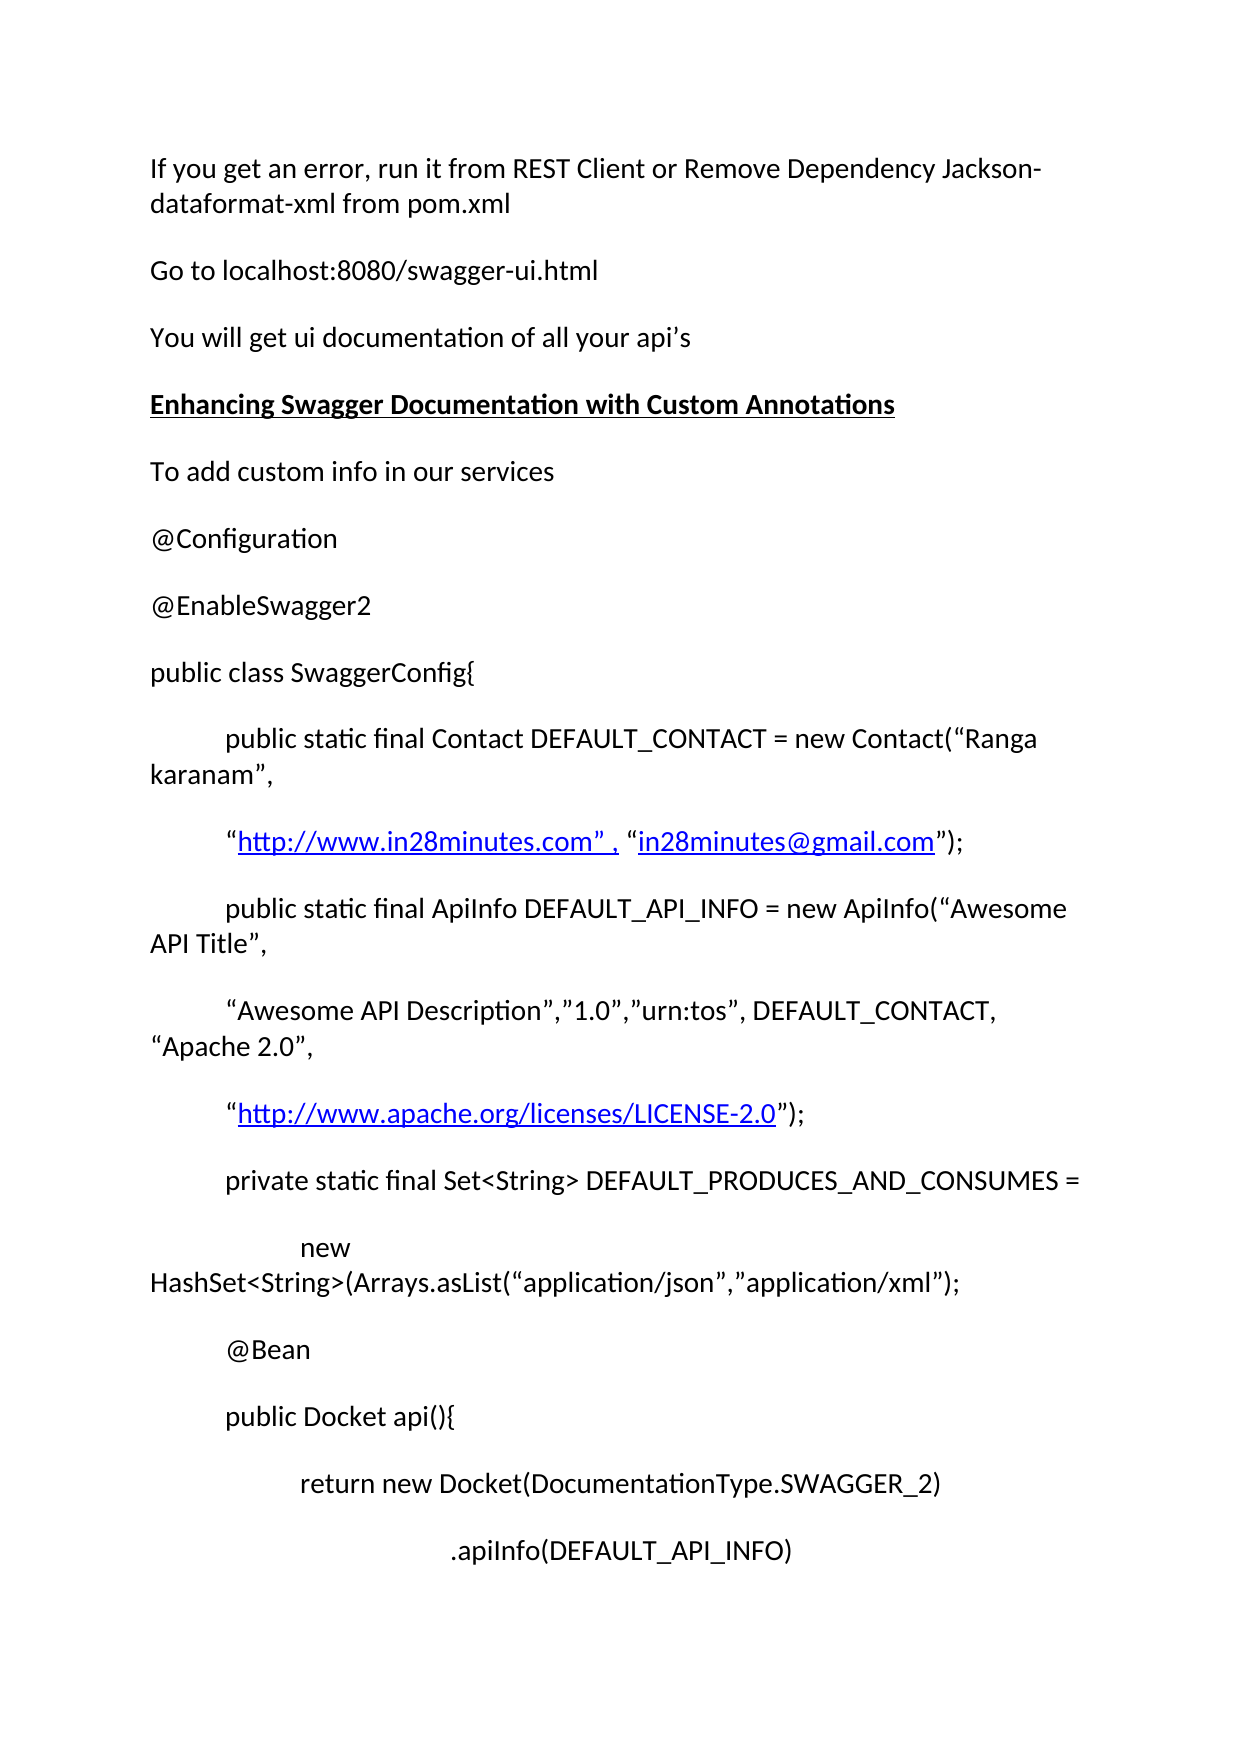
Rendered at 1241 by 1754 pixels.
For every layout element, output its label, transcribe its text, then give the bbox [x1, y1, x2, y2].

text public class SwaggerConfig{ [150, 654, 1090, 689]
text @Bean [150, 1331, 1090, 1367]
text “http://www.apache.org/licenses/LICENSE-2.0”); [150, 1095, 1090, 1131]
text public static final Contact DEFAULT_CONTACT = new Contact(“Ranga karanam”, [150, 721, 1090, 792]
text You will get ui documentation of all your api’s [150, 319, 1090, 355]
text “Awesome API Description”,”1.0”,”urn:tos”, DEFAULT_CONTACT, “Apache 2.0”, [150, 992, 1090, 1064]
text @Configuration [150, 520, 1090, 556]
text return new Docket(DocumentationType.SWAGGER_2) [150, 1465, 1090, 1501]
text To add custom info in our services [150, 453, 1090, 489]
text private static final Set<String> DEFAULT_PRODUCES_AND_CONSUMES = [150, 1162, 1090, 1197]
text public Docket api(){ [150, 1398, 1090, 1434]
text “http://www.in28minutes.com” , “in28minutes@gmail.com”); [150, 823, 1090, 859]
text If you get an error, run it from REST Client or Remove Dependency Jackson-dataformat-xml from pom.xml [150, 150, 1090, 221]
text .apiInfo(DEFAULT_API_INFO) [375, 1532, 1090, 1567]
text new HashSet<String>(Arrays.asList(“application/json”,”application/xml”); [150, 1229, 1090, 1300]
text @EnableSwagger2 [150, 587, 1090, 622]
text Go to localhost:8080/swagger-ui.html [150, 252, 1090, 288]
text Enhancing Swagger Documentation with Custom Annotations [150, 386, 1090, 422]
text public static final ApiInfo DEFAULT_API_INFO = new ApiInfo(“Awesome API Title”, [150, 890, 1090, 961]
